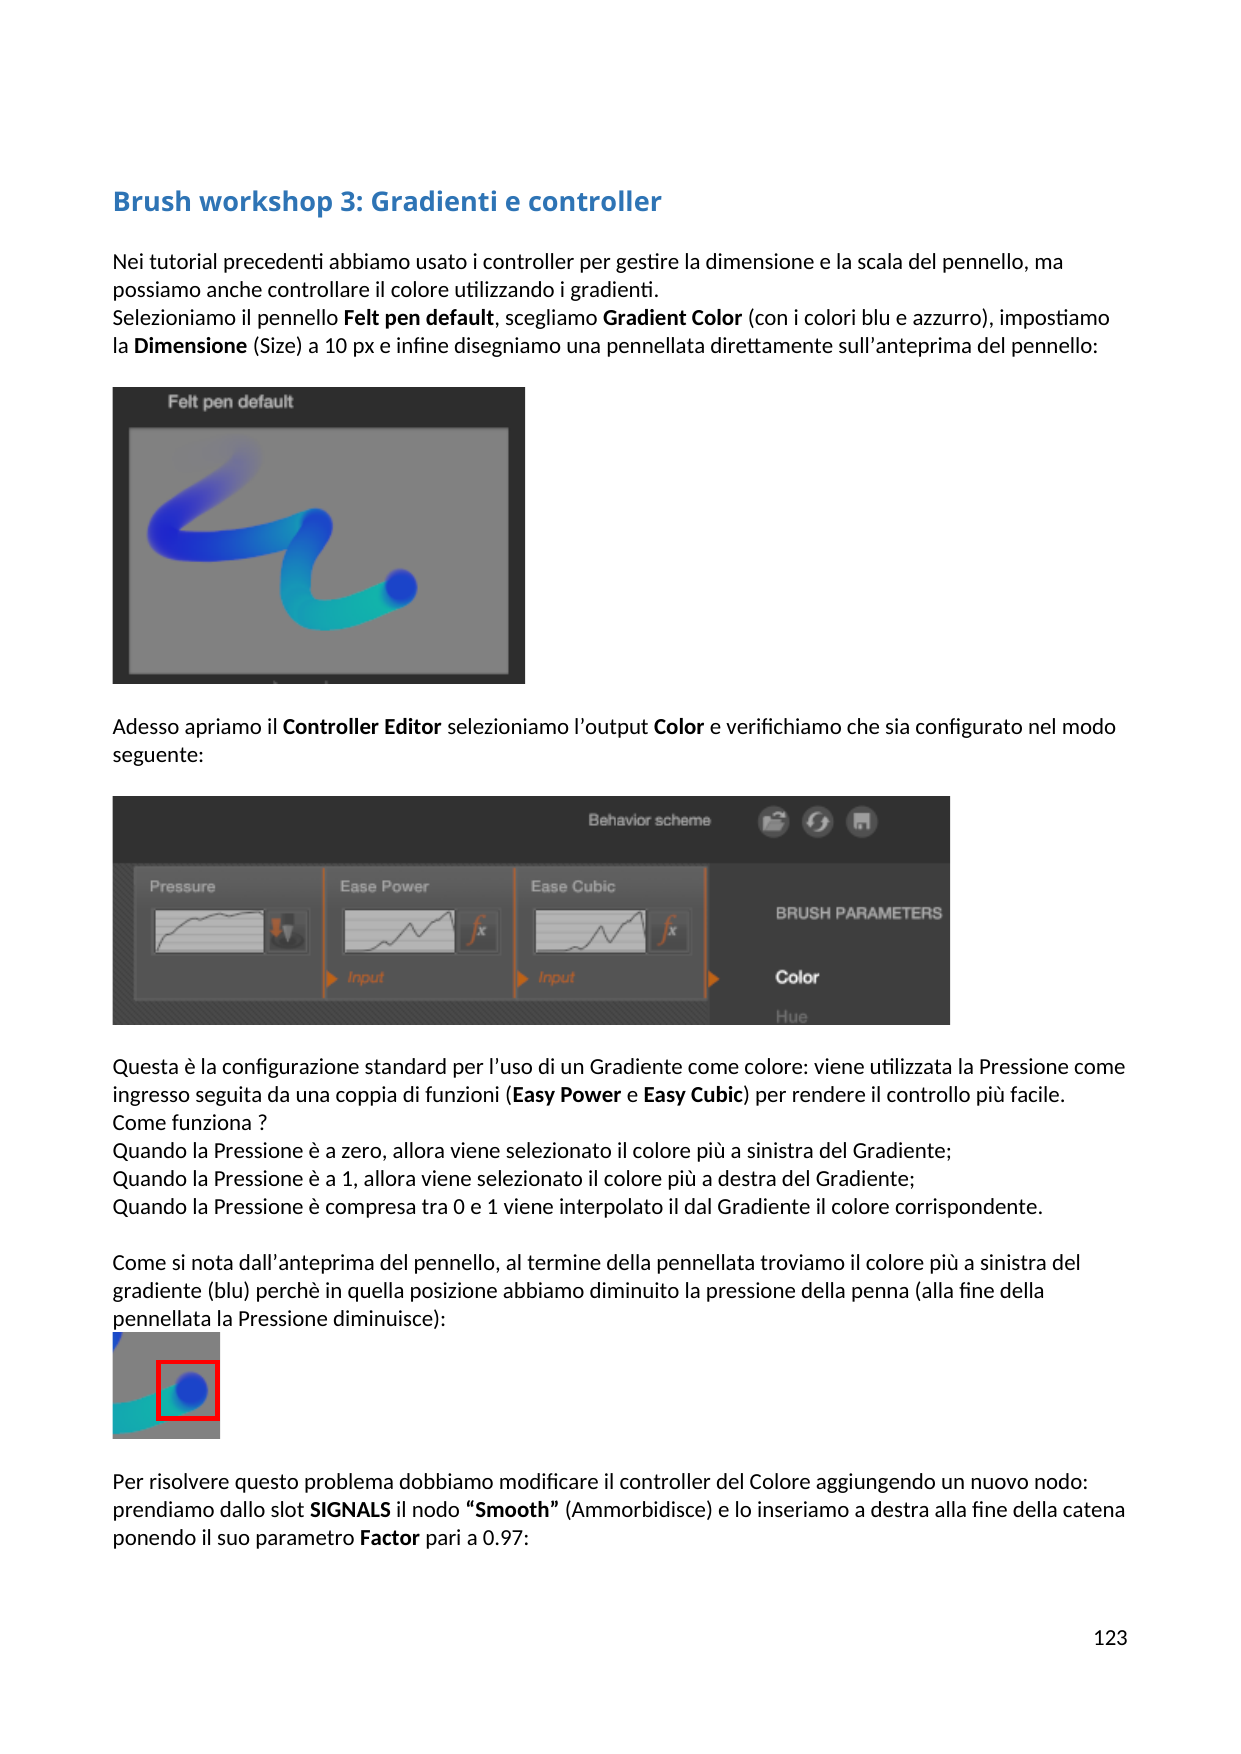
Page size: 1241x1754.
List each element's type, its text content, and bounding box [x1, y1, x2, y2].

picture [112, 796, 951, 1025]
text Selezioniamo il pennello Felt pen default, scegliamo Gradient Color (con i colori blu e azzurro), impostiamo la Dimensione (Size) a 10 px e infine disegniamo una pennellata direttamente sull’anteprima del pennello: [112, 303, 1128, 359]
picture [112, 1332, 221, 1439]
text Come si nota dall’anteprima del pennello, al termine della pennellata troviamo il colore più a sinistra del gradiente (blu) perchè in quella posizione abbiamo diminuito la pressione della penna (alla fine della pennellata la Pressione diminuisce): [112, 1248, 1128, 1332]
text Per risolvere questo problema dobbiamo modificare il controller del Colore aggiungendo un nuovo nodo: prendiamo dallo slot SIGNALS il nodo “Smooth” (Ammorbidisce) e lo inseriamo a destra alla fine della catena ponendo il suo parametro Factor pari a 0.97: [112, 1467, 1128, 1551]
text Quando la Pressione è a zero, allora viene selezionato il colore più a sinistra del Gradiente; [112, 1136, 1128, 1164]
text Nei tutorial precedenti abbiamo usato i controller per gestire la dimensione e la scala del pennello, ma possiamo anche controllare il colore utilizzando i gradienti. [112, 247, 1128, 303]
text Quando la Pressione è a 1, allora viene selezionato il colore più a destra del Gradiente; [112, 1164, 1128, 1192]
picture [112, 387, 525, 684]
text Come funziona ? [112, 1108, 1128, 1136]
text Questa è la configurazione standard per l’uso di un Gradiente come colore: viene utilizzata la Pressione come ingresso seguita da una coppia di funzioni (Easy Power e Easy Cubic) per rendere il controllo più facile. [112, 1052, 1128, 1108]
subtitle Brush workshop 3: Gradienti e controller [112, 182, 1128, 219]
text Quando la Pressione è compresa tra 0 e 1 viene interpolato il dal Gradiente il colore corrispondente. [112, 1192, 1128, 1220]
text Adesso apriamo il Controller Editor selezioniamo l’output Color e verifichiamo che sia configurato nel modo seguente: [112, 712, 1128, 768]
